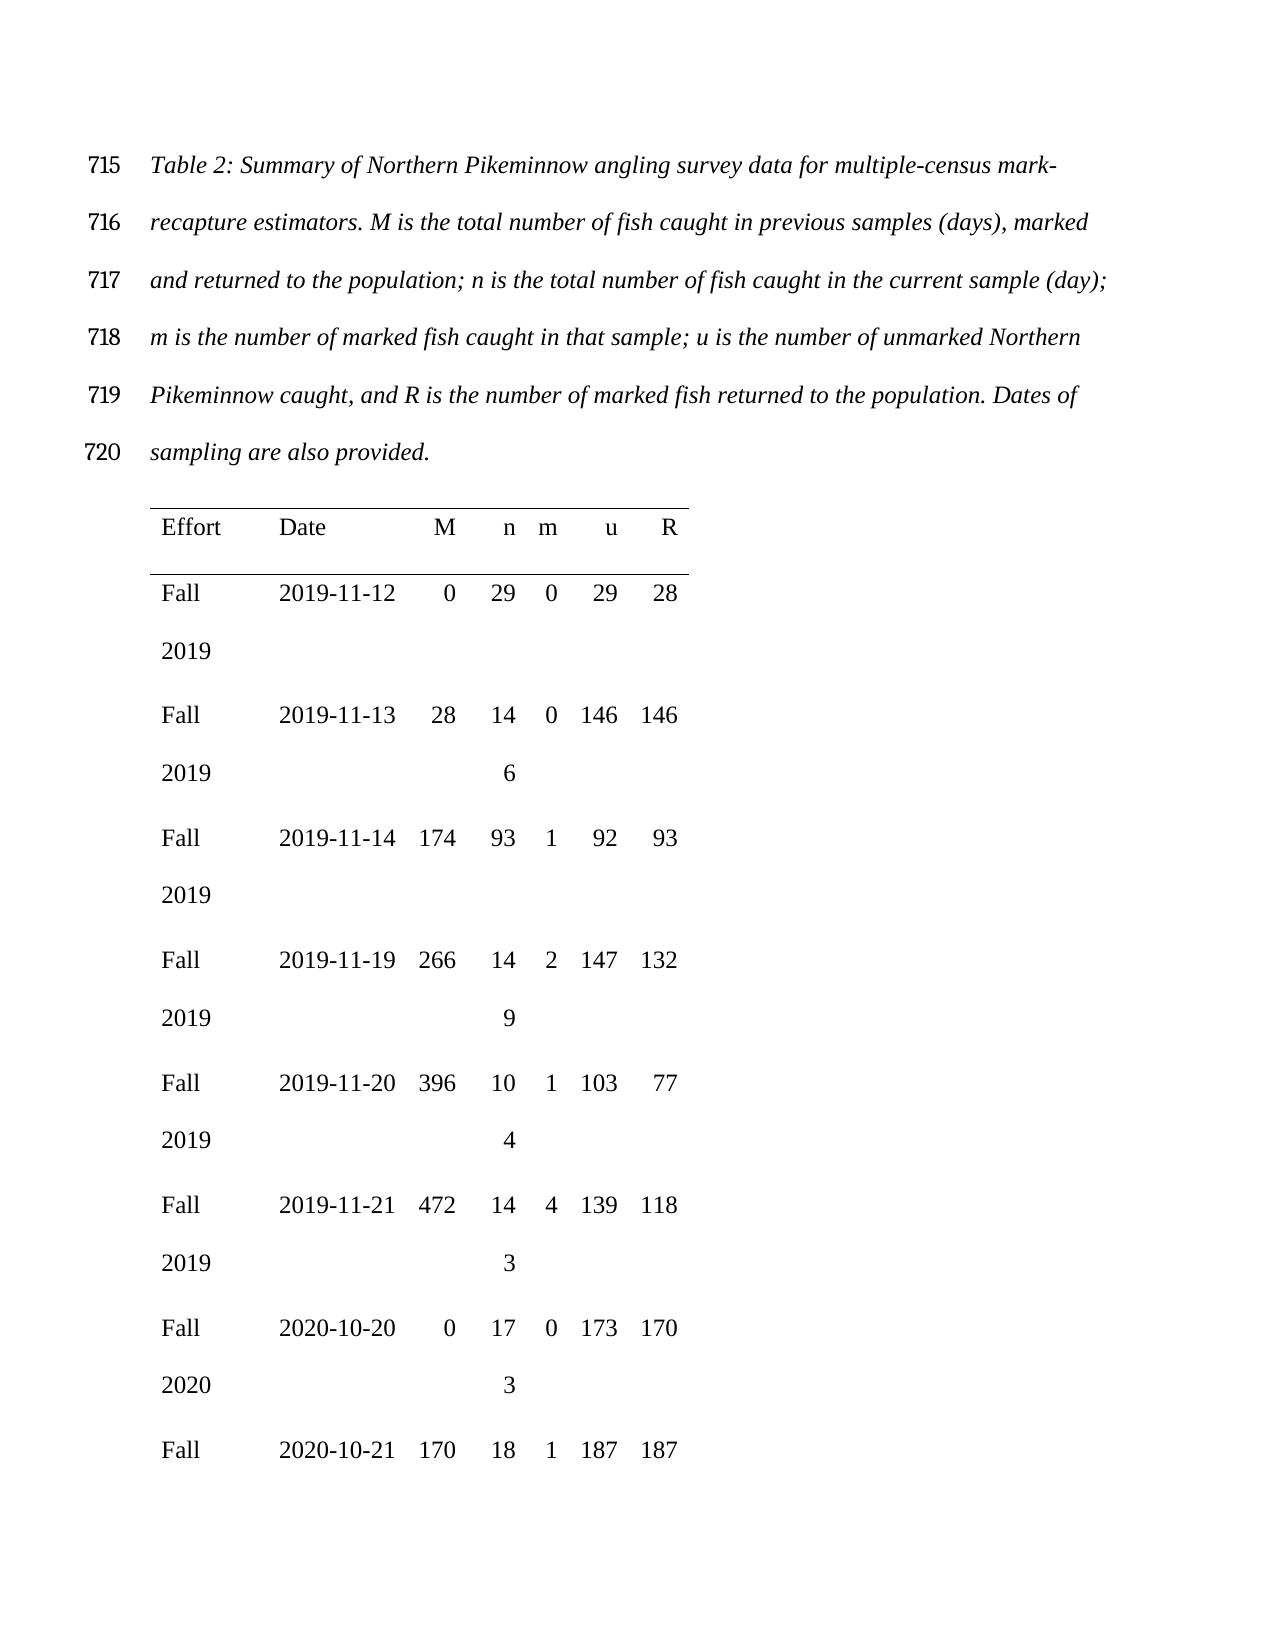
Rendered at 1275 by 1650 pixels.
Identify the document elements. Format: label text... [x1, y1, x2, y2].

table_cell 0 [527, 1309, 569, 1431]
table_cell 170 [407, 1431, 467, 1496]
table_cell 187 [629, 1431, 689, 1496]
table_cell 118 [629, 1186, 689, 1309]
table_cell 188 [467, 1431, 527, 1496]
table_cell 77 [629, 1064, 689, 1186]
table_cell 149 [467, 942, 527, 1064]
table_cell 173 [467, 1309, 527, 1431]
table_header Effort [150, 509, 268, 573]
table_cell 187 [569, 1431, 629, 1496]
table_cell 266 [407, 942, 467, 1064]
table_cell 2019-11-20 [268, 1064, 407, 1186]
table_cell 4 [527, 1186, 569, 1309]
table_cell 2019-11-12 [268, 575, 407, 697]
table_cell 93 [629, 819, 689, 942]
table_cell Fall 2019 [150, 942, 268, 1064]
table_cell 2020-10-20 [268, 1309, 407, 1431]
table_cell 2 [527, 942, 569, 1064]
table_cell 2019-11-14 [268, 819, 407, 942]
table_header n [467, 509, 527, 573]
table_cell 0 [527, 697, 569, 819]
table_cell Fall 2019 [150, 697, 268, 819]
table_cell 139 [569, 1186, 629, 1309]
table_cell Fall 2019 [150, 819, 268, 942]
table_cell 146 [569, 697, 629, 819]
table_cell 29 [467, 575, 527, 697]
table_cell 93 [467, 819, 527, 942]
table_cell 146 [629, 697, 689, 819]
table_cell Fall 2020 [150, 1431, 268, 1496]
table_cell 174 [407, 819, 467, 942]
table_cell 132 [629, 942, 689, 1064]
table_cell 396 [407, 1064, 467, 1186]
table_cell 92 [569, 819, 629, 942]
table_cell 2020-10-21 [268, 1431, 407, 1496]
table_cell Fall 2020 [150, 1309, 268, 1431]
table_cell Fall 2019 [150, 1064, 268, 1186]
table_cell 2019-11-13 [268, 697, 407, 819]
table_cell 2019-11-19 [268, 942, 407, 1064]
table_cell 29 [569, 575, 629, 697]
text Table 2: Summary of Northern Pikeminnow angling survey data for multiple-census mark-recapture estimators. M is the total number of fish caught in previous samples (days), marked and returned to the population; n is the total number of fish caught in the current sample (day); m is the number of marked fish caught in that sample; u is the number of unmarked Northern Pikeminnow caught, and R is the number of marked fish returned to the population. Dates of sampling are also provided. [150, 150, 1125, 466]
table_cell Fall 2019 [150, 1186, 268, 1309]
table_header M [407, 509, 467, 573]
table_header R [629, 509, 689, 573]
table_cell 2019-11-21 [268, 1186, 407, 1309]
table_header u [569, 509, 629, 573]
table_cell 170 [629, 1309, 689, 1431]
table_header Date [268, 509, 407, 573]
table_cell 28 [629, 575, 689, 697]
table_cell 173 [569, 1309, 629, 1431]
table_cell 472 [407, 1186, 467, 1309]
table_cell 28 [407, 697, 467, 819]
table_cell 1 [527, 1064, 569, 1186]
table_header m [527, 509, 569, 573]
table_cell 0 [407, 575, 467, 697]
table_cell 0 [527, 575, 569, 697]
table_cell 1 [527, 819, 569, 942]
table_cell 143 [467, 1186, 527, 1309]
table_cell 147 [569, 942, 629, 1064]
table_cell 0 [407, 1309, 467, 1431]
table_cell 1 [527, 1431, 569, 1496]
table_cell 146 [467, 697, 527, 819]
table_cell Fall 2019 [150, 575, 268, 697]
table_cell 104 [467, 1064, 527, 1186]
table_cell 103 [569, 1064, 629, 1186]
